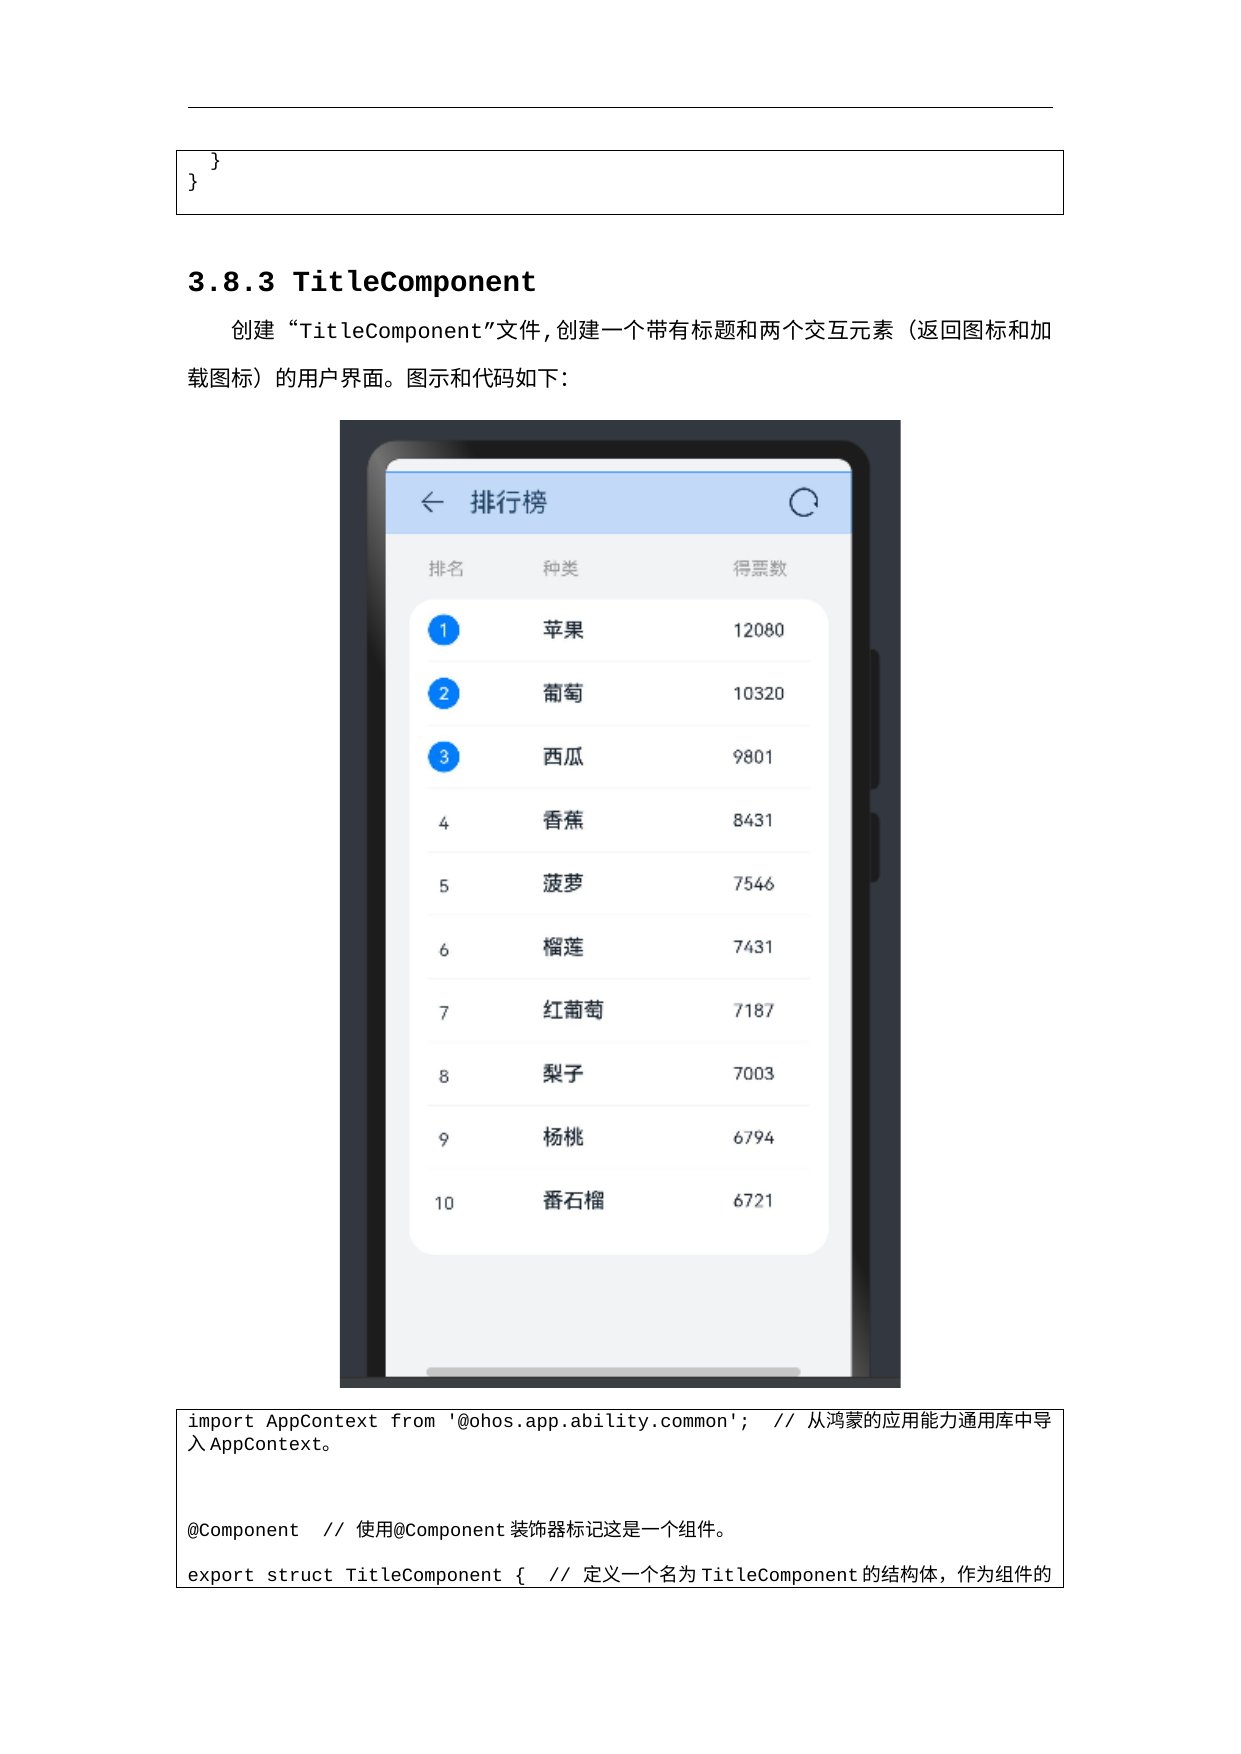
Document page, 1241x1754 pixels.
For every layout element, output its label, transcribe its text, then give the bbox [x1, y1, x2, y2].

subtitle TitleComponent [187, 267, 1053, 301]
picture [339, 420, 901, 1388]
text 创建“TitleComponent”文件,创建一个带有标题和两个交互元素（返回图标和加载图标）的用户界面。图示和代码如下： [187, 313, 1053, 392]
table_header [177, 1410, 1063, 1587]
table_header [177, 151, 1063, 214]
